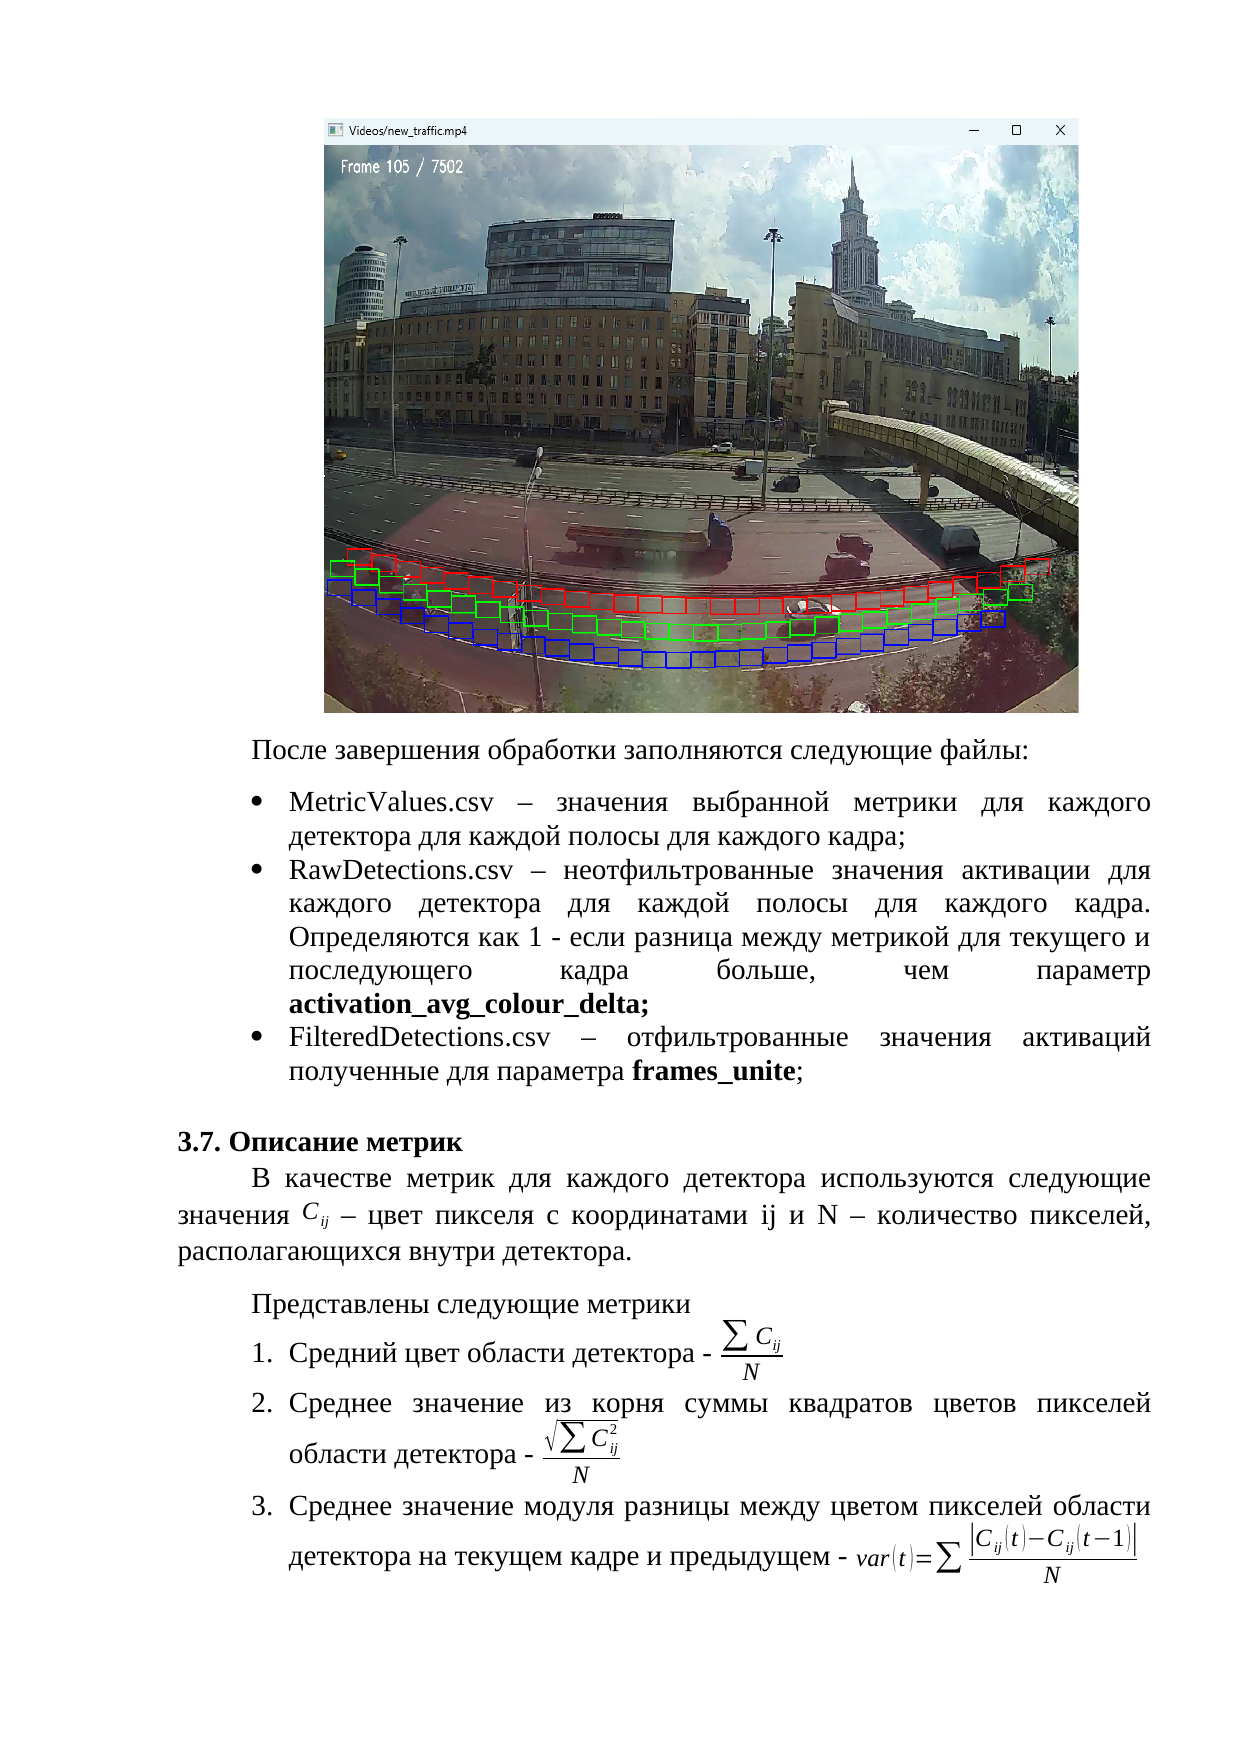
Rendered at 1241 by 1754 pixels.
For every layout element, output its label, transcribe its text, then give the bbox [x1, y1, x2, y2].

text После завершения обработки заполняются следующие файлы: [177, 732, 1152, 765]
list MetricValues.csv – значения выбранной метрики для каждого детектора для каждой полосы для каждого кадра; [252, 784, 1152, 852]
text Представлены следующие метрики [177, 1286, 1152, 1319]
list FilteredDetections.csv – отфильтрованные значения активаций полученные для параметра frames_unite; [252, 1019, 1152, 1087]
subtitle 3.7. Описание метрик [177, 1124, 1152, 1158]
text В качестве метрик для каждого детектора используются следующие значения – цвет пикселя с координатами ij и N – количество пикселей, располагающихся внутри детектора. [177, 1161, 1152, 1266]
picture [324, 118, 1079, 713]
list RawDetections.csv – неотфильтрованные значения активации для каждого детектора для каждой полосы для каждого кадра. Определяются как 1 - если разница между метрикой для текущего и последующего кадра больше, чем параметр activation_avg_colour_delta; [252, 852, 1152, 1019]
list Среднее значение из корня суммы квадратов цветов пикселей области детектора - [251, 1385, 1152, 1488]
list Среднее значение модуля разницы между цветом пикселей области детектора на текущем кадре и предыдущем - [251, 1488, 1152, 1589]
list Средний цвет области детектора - [251, 1319, 1152, 1385]
